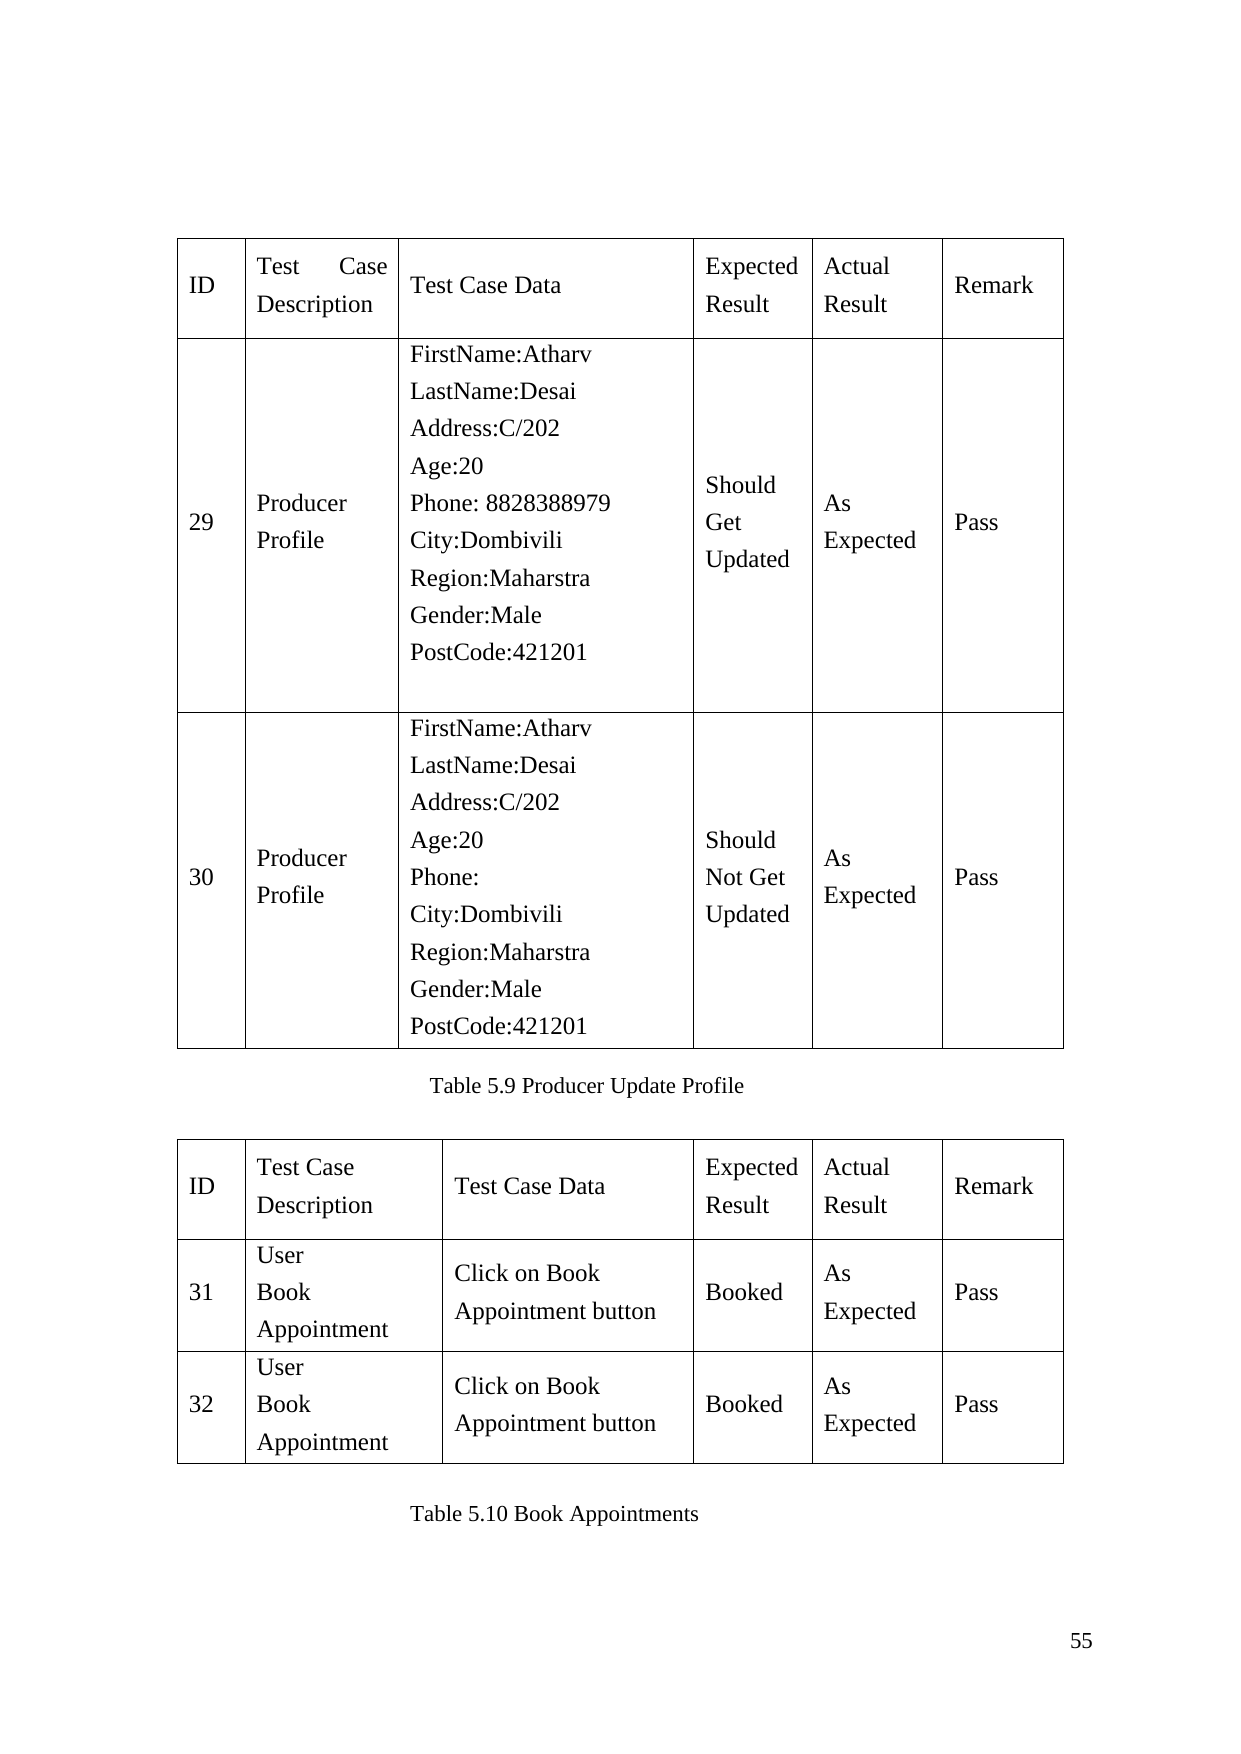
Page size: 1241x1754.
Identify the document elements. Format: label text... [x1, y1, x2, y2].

table_cell Should Get Updated [694, 339, 812, 712]
table_cell Pass [943, 339, 1063, 712]
table_cell Pass [943, 713, 1063, 1048]
table_header Actual Result [813, 1140, 942, 1239]
table_cell 31 [178, 1240, 245, 1351]
table_cell Click on Book Appointment button [443, 1352, 693, 1463]
table_cell As Expected [813, 1352, 942, 1463]
table_cell Pass [943, 1352, 1063, 1463]
table_cell User Book Appointment [246, 1240, 442, 1351]
table_cell Pass [943, 1240, 1063, 1351]
table_header ID [178, 1140, 245, 1239]
table_cell Click on Book Appointment button [443, 1240, 693, 1351]
table_cell 29 [178, 339, 245, 712]
table_header Expected Result [694, 239, 812, 338]
table_header Remark [943, 239, 1063, 338]
table_header Actual Result [813, 239, 942, 338]
table_header ID [178, 239, 245, 338]
table_cell Producer Profile [246, 713, 398, 1048]
table_cell Producer Profile [246, 339, 398, 712]
table_header Test Case Description [246, 239, 398, 338]
table_cell User Book Appointment [246, 1352, 442, 1463]
table_cell 30 [178, 713, 245, 1048]
table_cell 32 [178, 1352, 245, 1463]
table_header Expected Result [694, 1140, 812, 1239]
table_cell Booked [694, 1352, 812, 1463]
table_header Test Case Description [246, 1140, 442, 1239]
table_header Test Case Data [443, 1140, 693, 1239]
table_cell Booked [694, 1240, 812, 1351]
table_cell As Expected [813, 1240, 942, 1351]
table_cell As Expected [813, 713, 942, 1048]
table_cell FirstName:Atharv LastName:Desai Address:C/202 Age:20 Phone: City:Dombivili Region:Maharstra Gender:Male PostCode:421201 [399, 713, 693, 1048]
table_header Test Case Data [399, 239, 693, 338]
table_header Remark [943, 1140, 1063, 1239]
table_cell As Expected [813, 339, 942, 712]
table_cell FirstName:Atharv LastName:Desai Address:C/202 Age:20 Phone: 8828388979 City:Dombivili Region:Maharstra Gender:Male PostCode:421201 [399, 339, 693, 712]
table_cell Should Not Get Updated [694, 713, 812, 1048]
